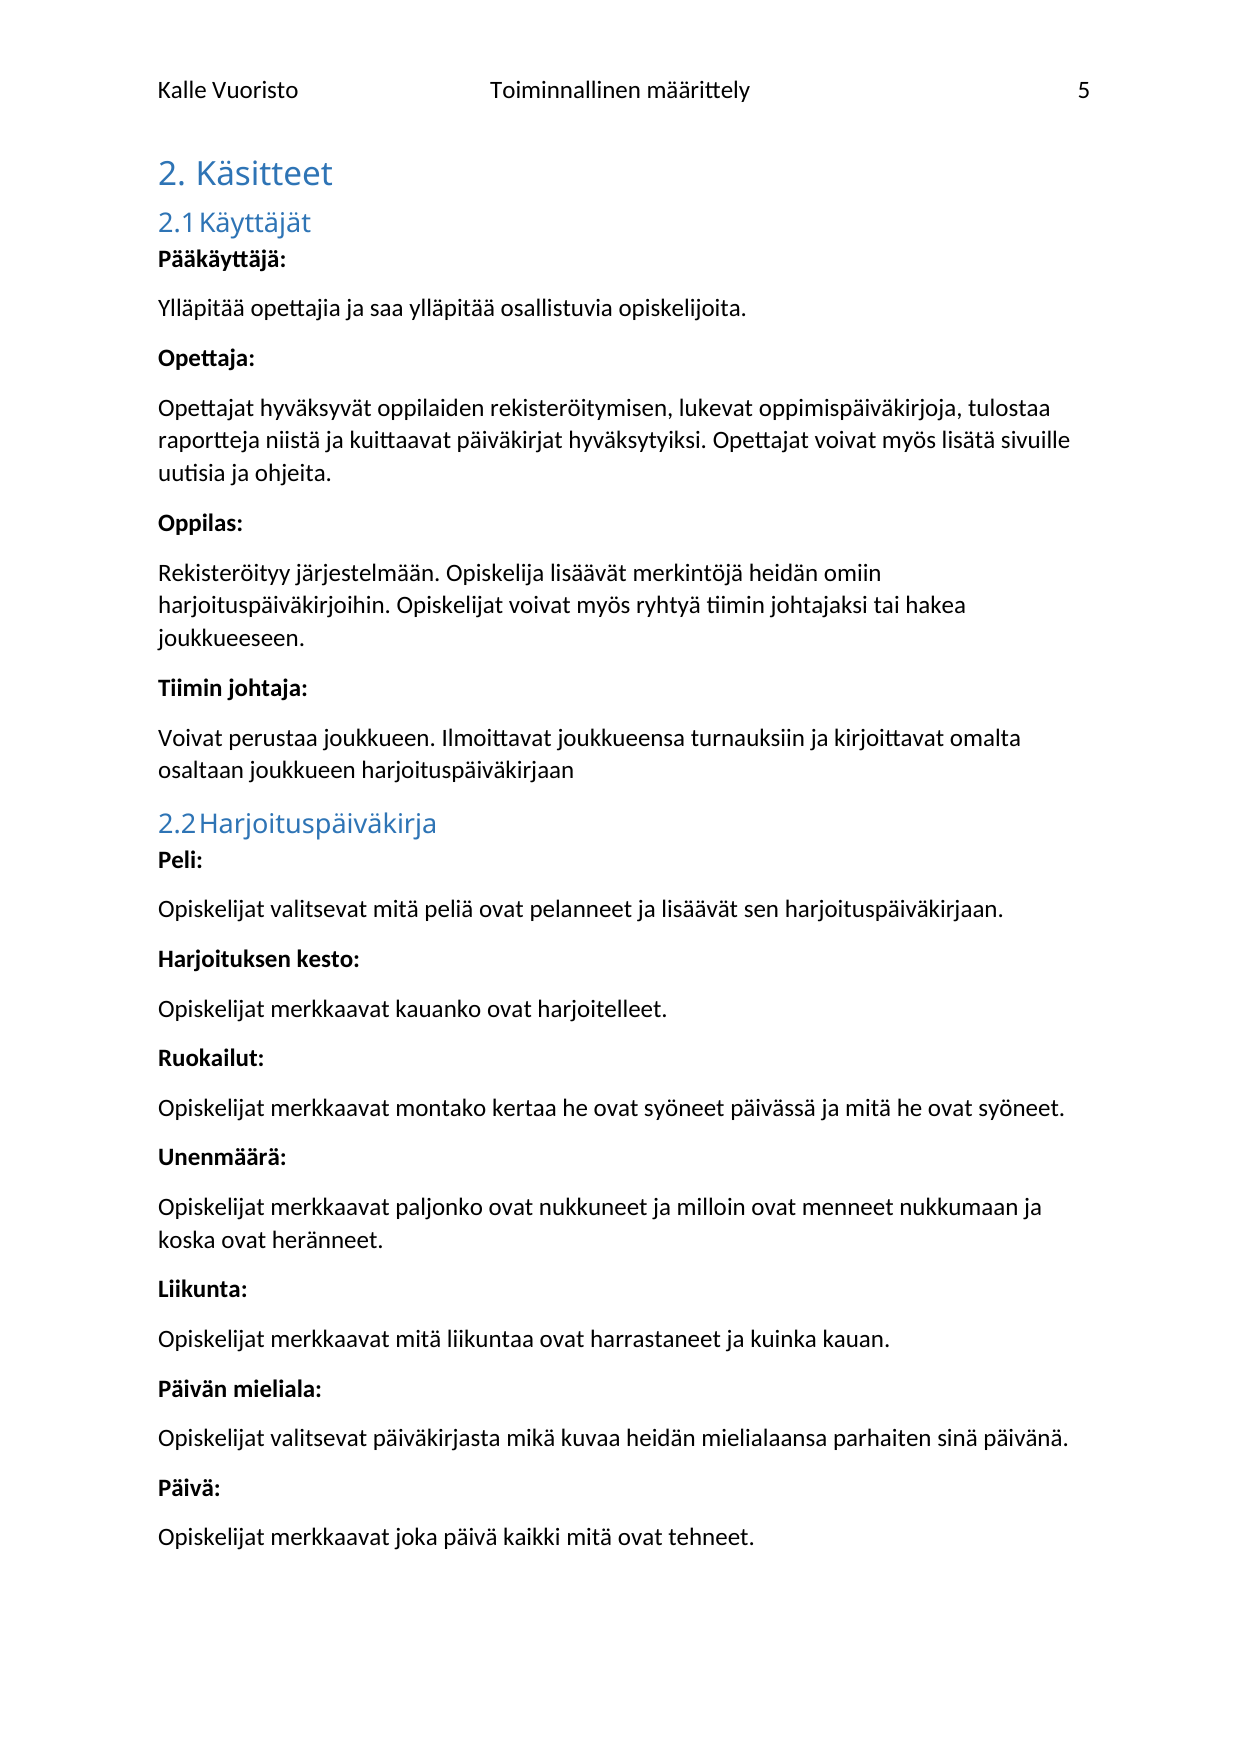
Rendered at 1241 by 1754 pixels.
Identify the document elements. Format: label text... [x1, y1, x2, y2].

text Tiimin johtaja: [158, 672, 1090, 703]
text Opiskelijat merkkaavat mitä liikuntaa ovat harrastaneet ja kuinka kauan. [158, 1323, 1090, 1354]
text Oppilas: [158, 507, 1090, 538]
text Opiskelijat valitsevat päiväkirjasta mikä kuvaa heidän mielialaansa parhaiten sinä päivänä. [158, 1422, 1090, 1453]
text Opettaja: [158, 342, 1090, 373]
text Päivä: [158, 1472, 1090, 1502]
text Rekisteröityy järjestelmään. Opiskelija lisäävät merkintöjä heidän omiin harjoituspäiväkirjoihin. Opiskelijat voivat myös ryhtyä tiimin johtajaksi tai hakea joukkueeseen. [158, 557, 1090, 653]
text Peli: [158, 844, 1090, 874]
text Opiskelijat valitsevat mitä peliä ovat pelanneet ja lisäävät sen harjoituspäiväkirjaan. [158, 893, 1090, 924]
text Liikunta: [158, 1273, 1090, 1304]
text Unenmäärä: [158, 1141, 1090, 1172]
text Harjoituksen kesto: [158, 943, 1090, 974]
text Päivän mieliala: [158, 1373, 1090, 1403]
text Voivat perustaa joukkueen. Ilmoittavat joukkueensa turnauksiin ja kirjoittavat omalta osaltaan joukkueen harjoituspäiväkirjaan [158, 722, 1090, 785]
subtitle Käsitteet [158, 150, 1090, 195]
text Opiskelijat merkkaavat joka päivä kaikki mitä ovat tehneet. [158, 1521, 1090, 1552]
text Opiskelijat merkkaavat paljonko ovat nukkuneet ja milloin ovat menneet nukkumaan ja koska ovat heränneet. [158, 1191, 1090, 1254]
text Ylläpitää opettajia ja saa ylläpitää osallistuvia opiskelijoita. [158, 292, 1090, 323]
subtitle Harjoituspäiväkirja [158, 804, 1090, 841]
text Pääkäyttäjä: [158, 243, 1090, 273]
text Opettajat hyväksyvät oppilaiden rekisteröitymisen, lukevat oppimispäiväkirjoja, tulostaa raportteja niistä ja kuittaavat päiväkirjat hyväksytyiksi. Opettajat voivat myös lisätä sivuille uutisia ja ohjeita. [158, 392, 1090, 488]
subtitle Käyttäjät [158, 203, 1090, 240]
text Opiskelijat merkkaavat kauanko ovat harjoitelleet. [158, 993, 1090, 1023]
text Ruokailut: [158, 1042, 1090, 1073]
text Opiskelijat merkkaavat montako kertaa he ovat syöneet päivässä ja mitä he ovat syöneet. [158, 1092, 1090, 1122]
